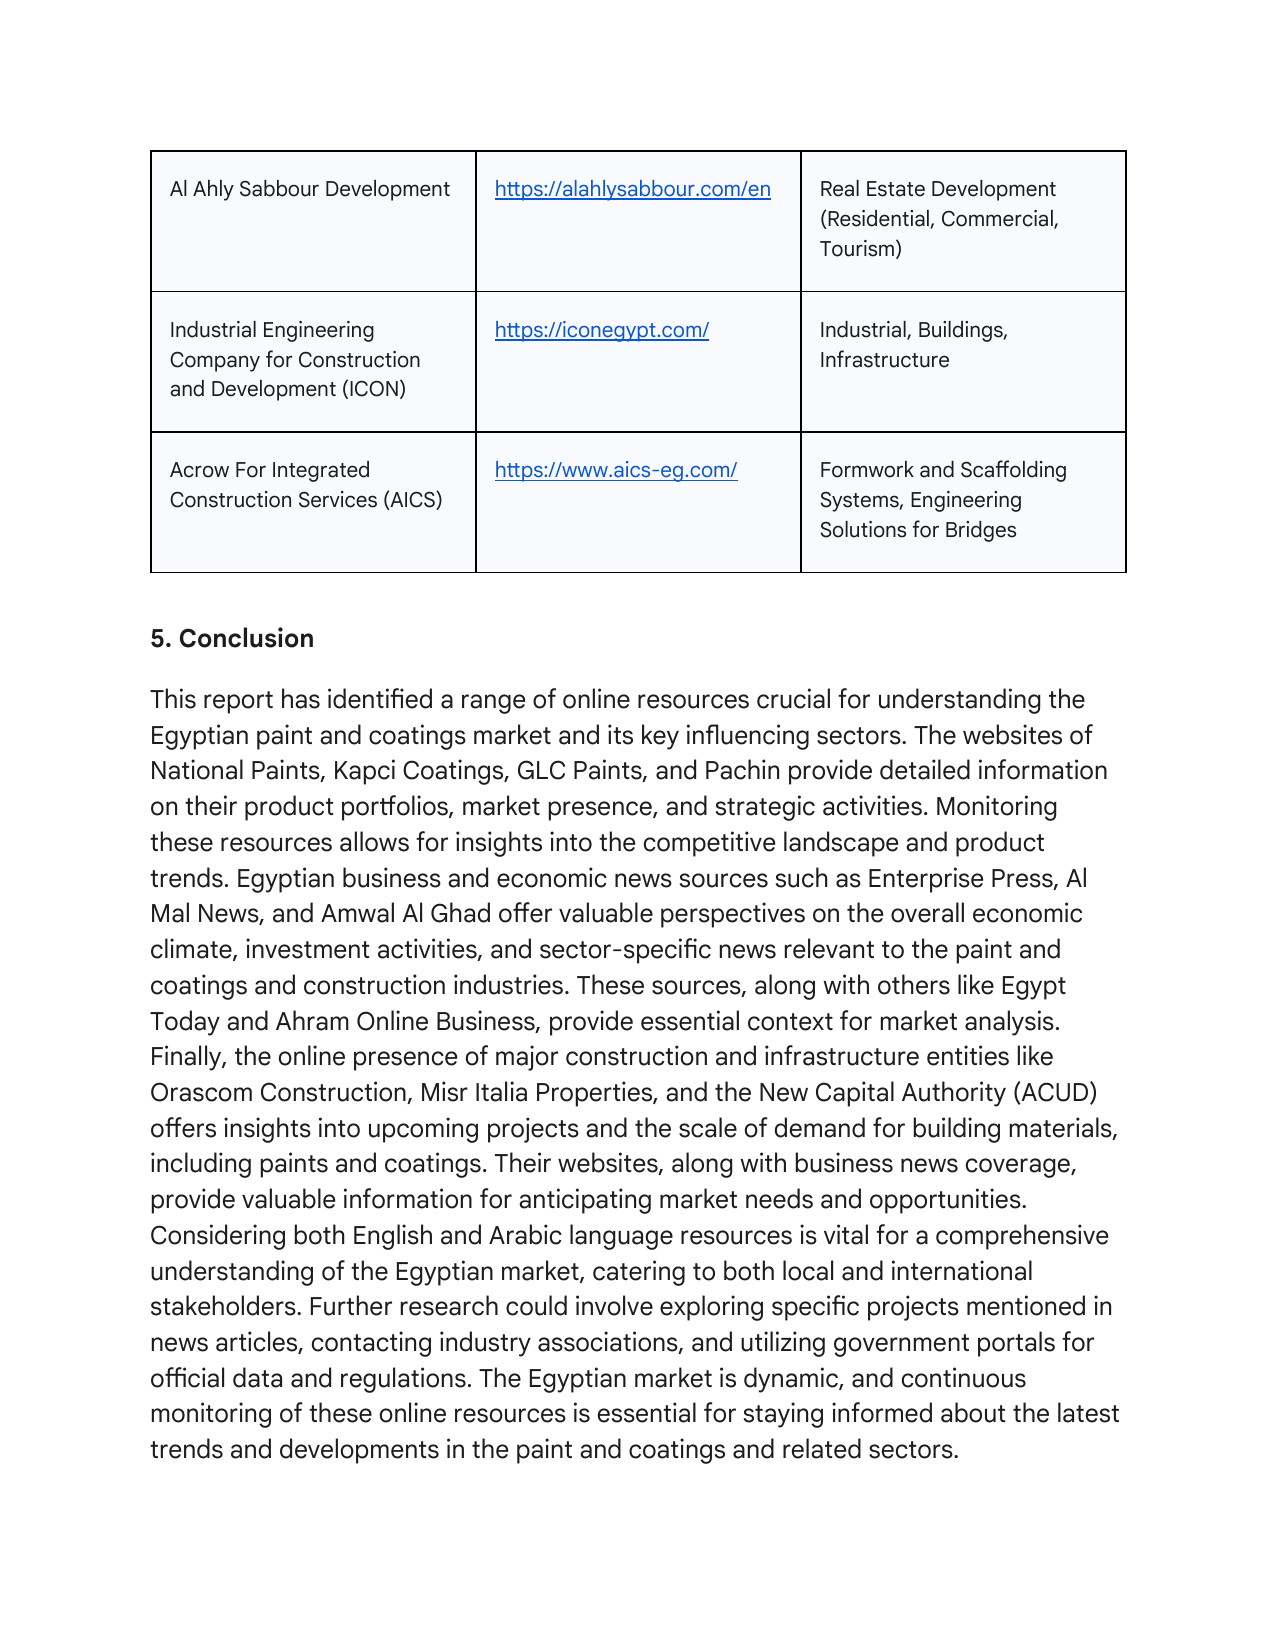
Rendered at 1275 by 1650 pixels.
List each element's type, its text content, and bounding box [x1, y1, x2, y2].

table_cell https://alahlysabbour.com/en [477, 152, 800, 291]
table_cell Acrow For Integrated Construction Services (AICS) [152, 433, 475, 572]
table_cell Al Ahly Sabbour Development [152, 152, 475, 291]
table_cell Real Estate Development (Residential, Commercial, Tourism) [802, 152, 1125, 291]
table_cell Formwork and Scaffolding Systems, Engineering Solutions for Bridges [802, 433, 1125, 572]
table_cell Industrial Engineering Company for Construction and Development (ICON) [152, 292, 475, 431]
table_cell https://iconegypt.com/ [477, 292, 800, 431]
table_cell Industrial, Buildings, Infrastructure [802, 292, 1125, 431]
text 5. Conclusion [150, 623, 1125, 655]
table_cell https://www.aics-eg.com/ [477, 433, 800, 572]
text This report has identified a range of online resources crucial for understanding the Egyptian paint and coatings market and its key influencing sectors. The websites of National Paints, Kapci Coatings, GLC Paints, and Pachin provide detailed information on their product portfolios, market presence, and strategic activities. Monitoring these resources allows for insights into the competitive landscape and product trends. Egyptian business and economic news sources such as Enterprise Press, Al Mal News, and Amwal Al Ghad offer valuable perspectives on the overall economic climate, investment activities, and sector-specific news relevant to the paint and coatings and construction industries. These sources, along with others like Egypt Today and Ahram Online Business, provide essential context for market analysis. Finally, the online presence of major construction and infrastructure entities like Orascom Construction, Misr Italia Properties, and the New Capital Authority (ACUD) offers insights into upcoming projects and the scale of demand for building materials, including paints and coatings. Their websites, along with business news coverage, provide valuable information for anticipating market needs and opportunities. Considering both English and Arabic language resources is vital for a comprehensive understanding of the Egyptian market, catering to both local and international stakeholders. Further research could involve exploring specific projects mentioned in news articles, contacting industry associations, and utilizing government portals for official data and regulations. The Egyptian market is dynamic, and continuous monitoring of these online resources is essential for staying informed about the latest trends and developments in the paint and coatings and related sectors. [150, 684, 1125, 1466]
